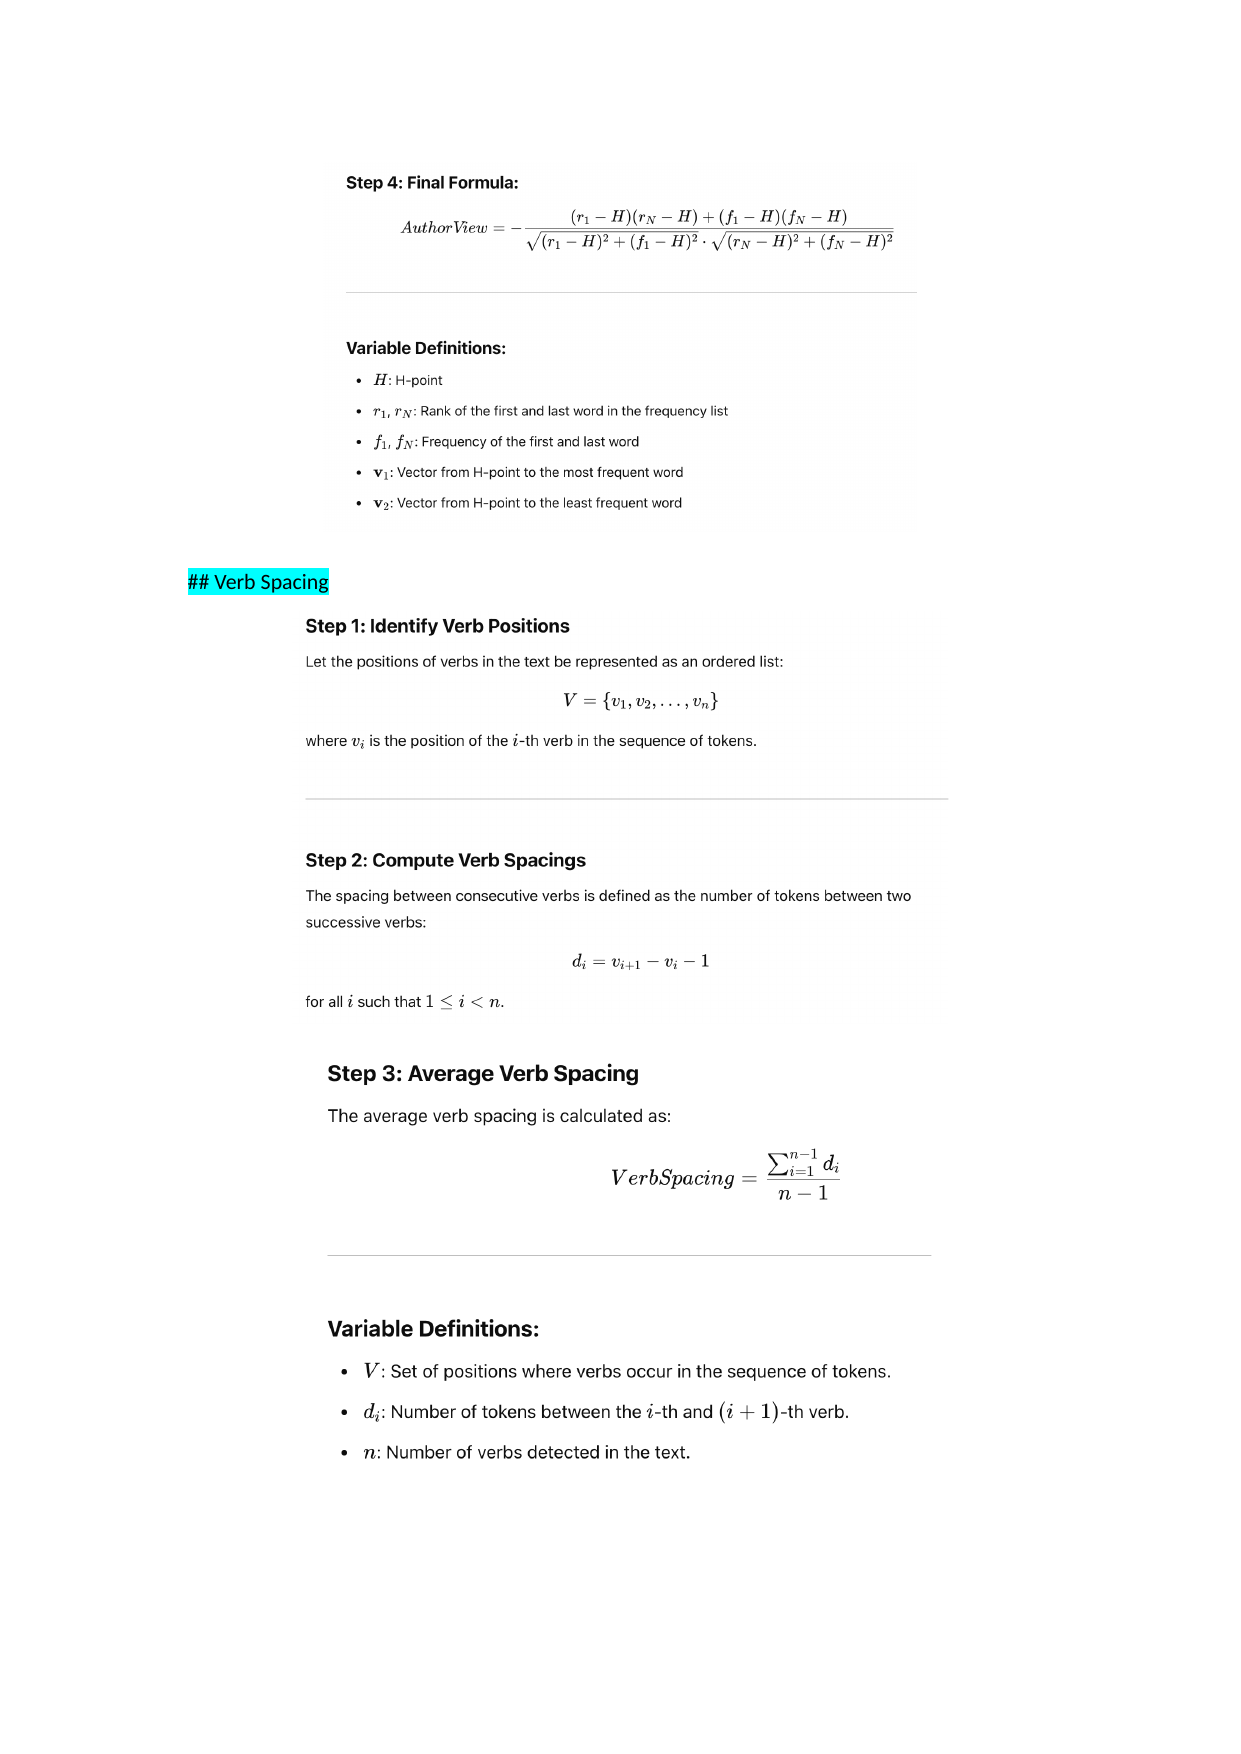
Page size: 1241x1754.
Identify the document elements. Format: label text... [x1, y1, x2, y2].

text ## Verb Spacing [187, 565, 1053, 598]
picture [308, 1047, 932, 1494]
picture [291, 611, 949, 1024]
picture [323, 162, 917, 532]
